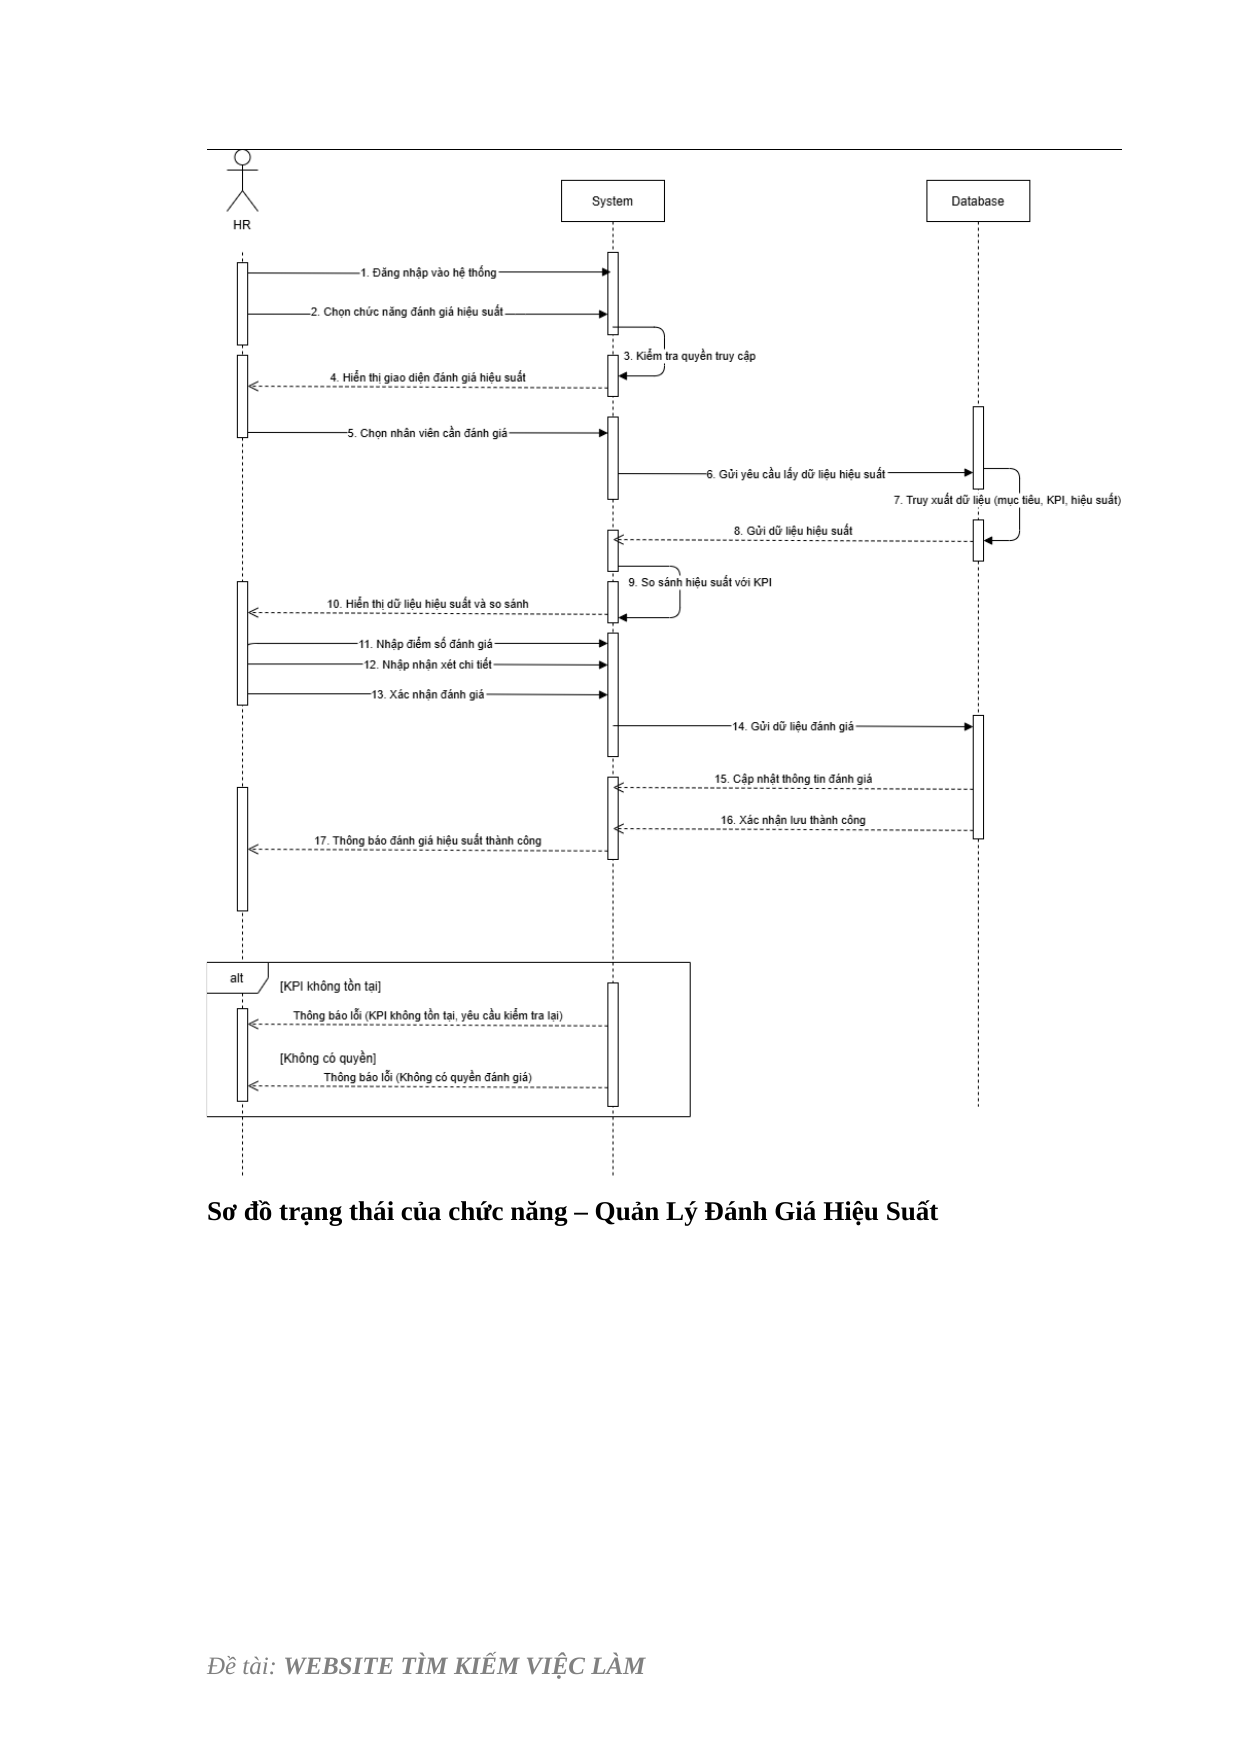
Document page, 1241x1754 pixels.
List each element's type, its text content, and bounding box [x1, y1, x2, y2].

text Sơ đồ hoạt động của chức năng – Quản Lý Đánh Giá Hiệu Suất Sơ đồ tuần tự của chức năng – Quản Lý Đánh Giá Hiệu Suất Sơ đồ trạng thái của chức năng – Quản Lý Đánh Giá Hiệu Suất [207, 1180, 1122, 1226]
picture [206, 150, 1123, 1180]
